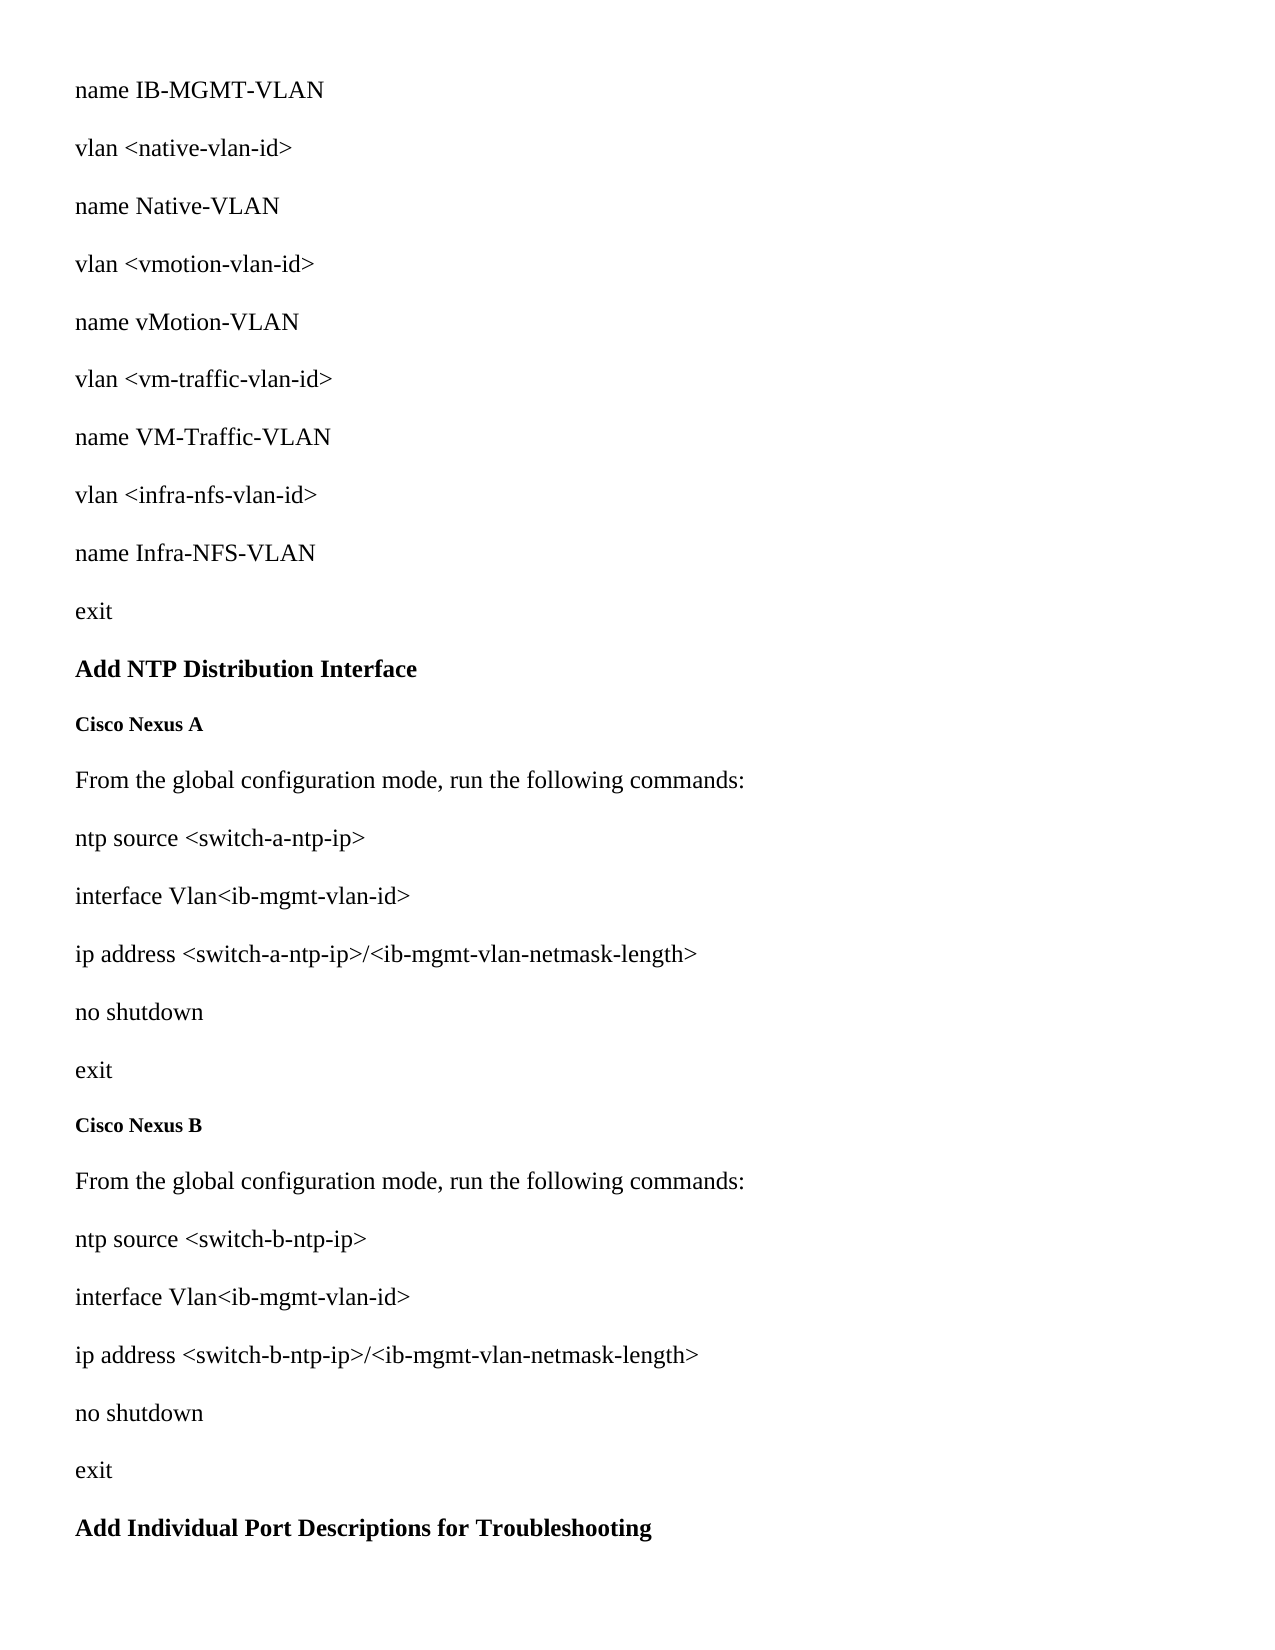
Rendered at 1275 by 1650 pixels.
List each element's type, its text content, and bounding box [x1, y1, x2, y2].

text vlan <vmotion-vlan-id> [75, 249, 1200, 277]
text ip address <switch-a-ntp-ip>/<ib-mgmt-vlan-netmask-length> [75, 939, 1200, 968]
text Cisco Nexus A [75, 712, 1200, 736]
text interface Vlan<ib-mgmt-vlan-id> [75, 881, 1200, 910]
text exit [75, 1456, 1200, 1484]
text Add NTP Distribution Interface [75, 654, 1200, 683]
text name Infra-NFS-VLAN [75, 538, 1200, 567]
text ip address <switch-b-ntp-ip>/<ib-mgmt-vlan-netmask-length> [75, 1340, 1200, 1368]
text no shutdown [75, 1398, 1200, 1426]
text name IB-MGMT-VLAN [75, 75, 1200, 104]
text exit [75, 596, 1200, 625]
text vlan <native-vlan-id> [75, 133, 1200, 162]
text ntp source <switch-b-ntp-ip> [75, 1224, 1200, 1253]
text name Native-VLAN [75, 191, 1200, 219]
text Add Individual Port Descriptions for Troubleshooting [75, 1513, 1200, 1542]
text vlan <infra-nfs-vlan-id> [75, 480, 1200, 509]
text ntp source <switch-a-ntp-ip> [75, 823, 1200, 852]
text exit [75, 1055, 1200, 1084]
text no shutdown [75, 997, 1200, 1026]
text vlan <vm-traffic-vlan-id> [75, 364, 1200, 393]
text Cisco Nexus B [75, 1113, 1200, 1137]
text From the global configuration mode, run the following commands: [75, 765, 1200, 794]
text name VM-Traffic-VLAN [75, 422, 1200, 451]
text interface Vlan<ib-mgmt-vlan-id> [75, 1282, 1200, 1311]
text From the global configuration mode, run the following commands: [75, 1166, 1200, 1195]
text name vMotion-VLAN [75, 307, 1200, 335]
